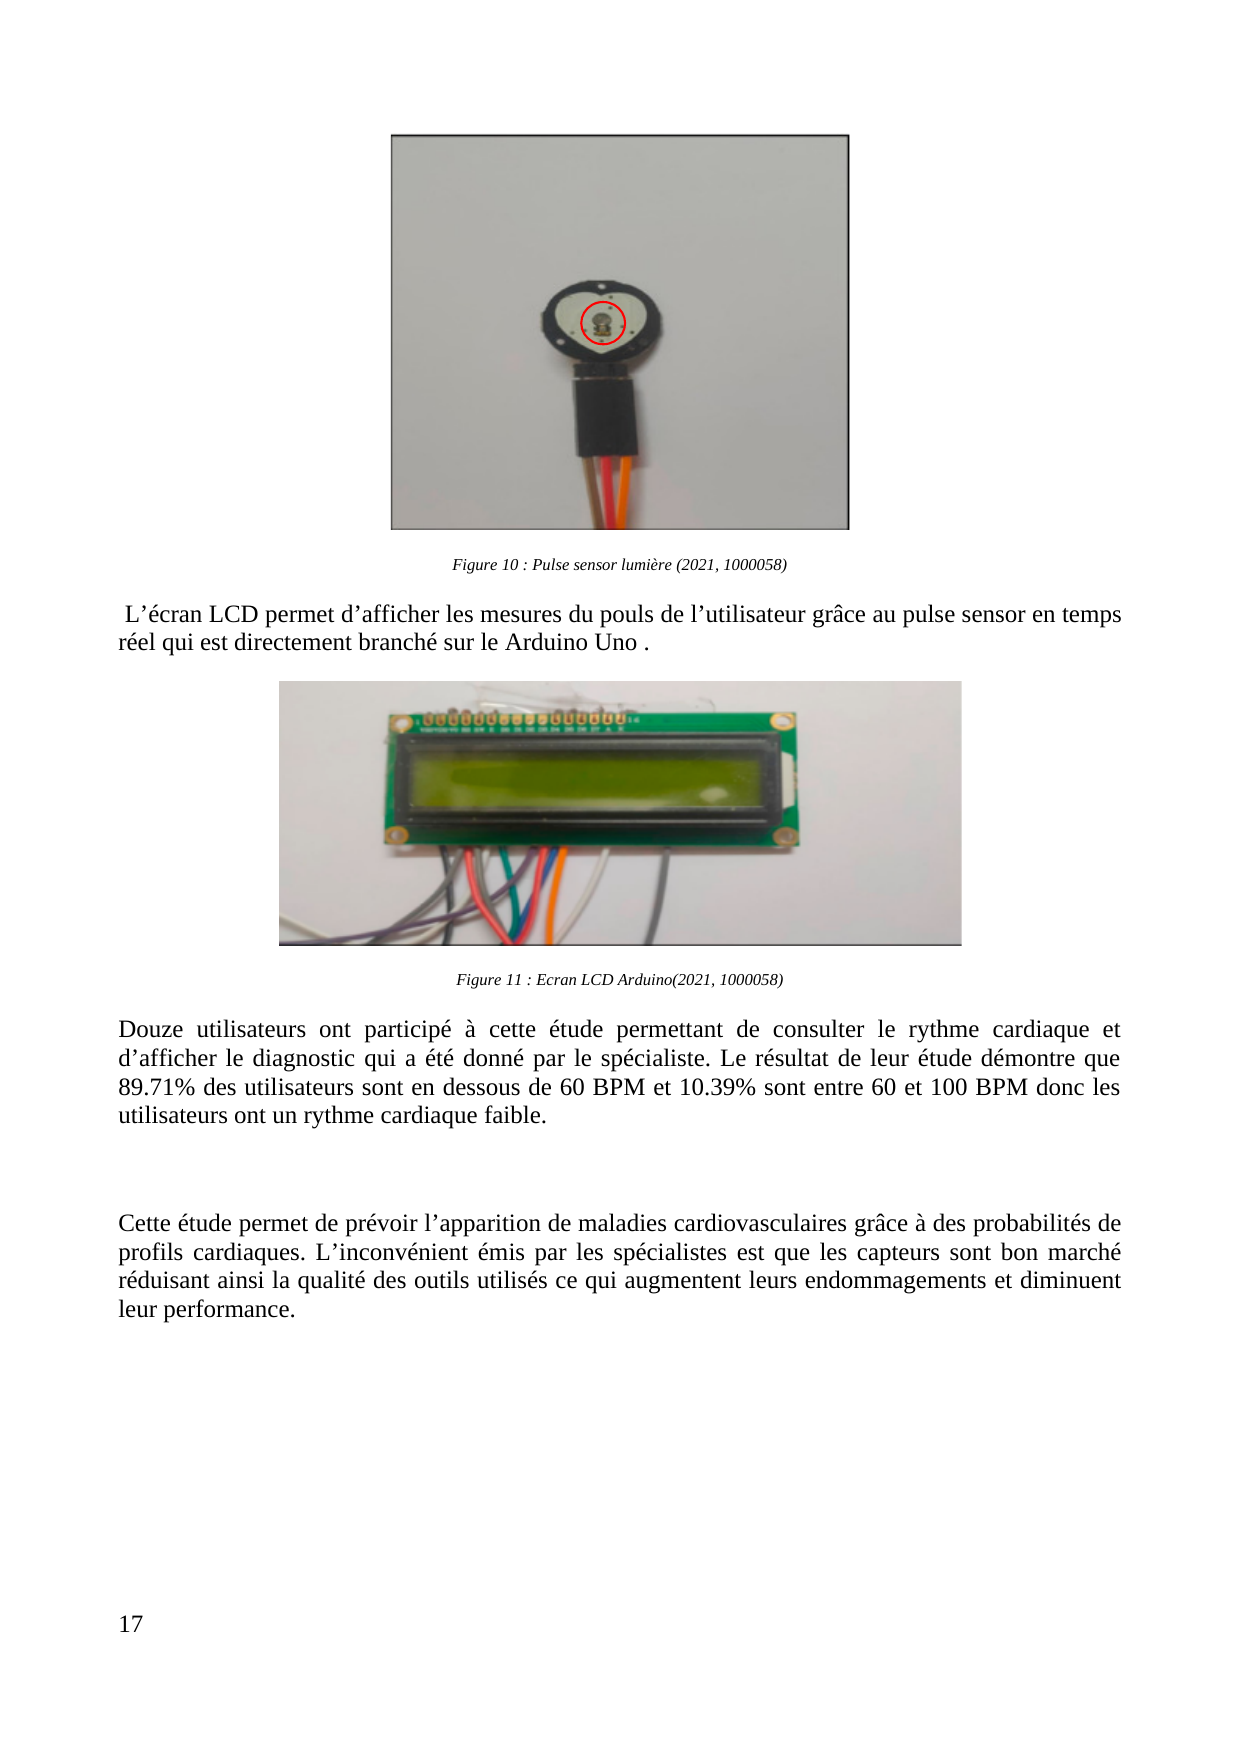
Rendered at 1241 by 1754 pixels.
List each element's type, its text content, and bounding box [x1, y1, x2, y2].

text Cette étude permet de prévoir l’apparition de maladies cardiovasculaires grâce à des probabilités de profils cardiaques. L’inconvénient émis par les spécialistes est que les capteurs sont bon marché réduisant ainsi la qualité des outils utilisés ce qui augmentent leurs endommagements et diminuent leur performance. [118, 1208, 1123, 1323]
picture [390, 132, 850, 530]
picture [279, 681, 962, 946]
text Figure 11 : Ecran LCD Arduino(2021, 1000058) [118, 970, 1123, 989]
text Douze utilisateurs ont participé à cette étude permettant de consulter le rythme cardiaque et d’afficher le diagnostic qui a été donné par le spécialiste. Le résultat de leur étude démontre que 89.71% des utilisateurs sont en dessous de 60 BPM et 10.39% sont entre 60 et 100 BPM donc les utilisateurs ont un rythme cardiaque faible. [118, 1014, 1123, 1129]
text L’écran LCD permet d’afficher les mesures du pouls de l’utilisateur grâce au pulse sensor en temps réel qui est directement branché sur le Arduino Uno . [118, 599, 1123, 656]
text Figure 10 : Pulse sensor lumière (2021, 1000058) [118, 554, 1123, 574]
